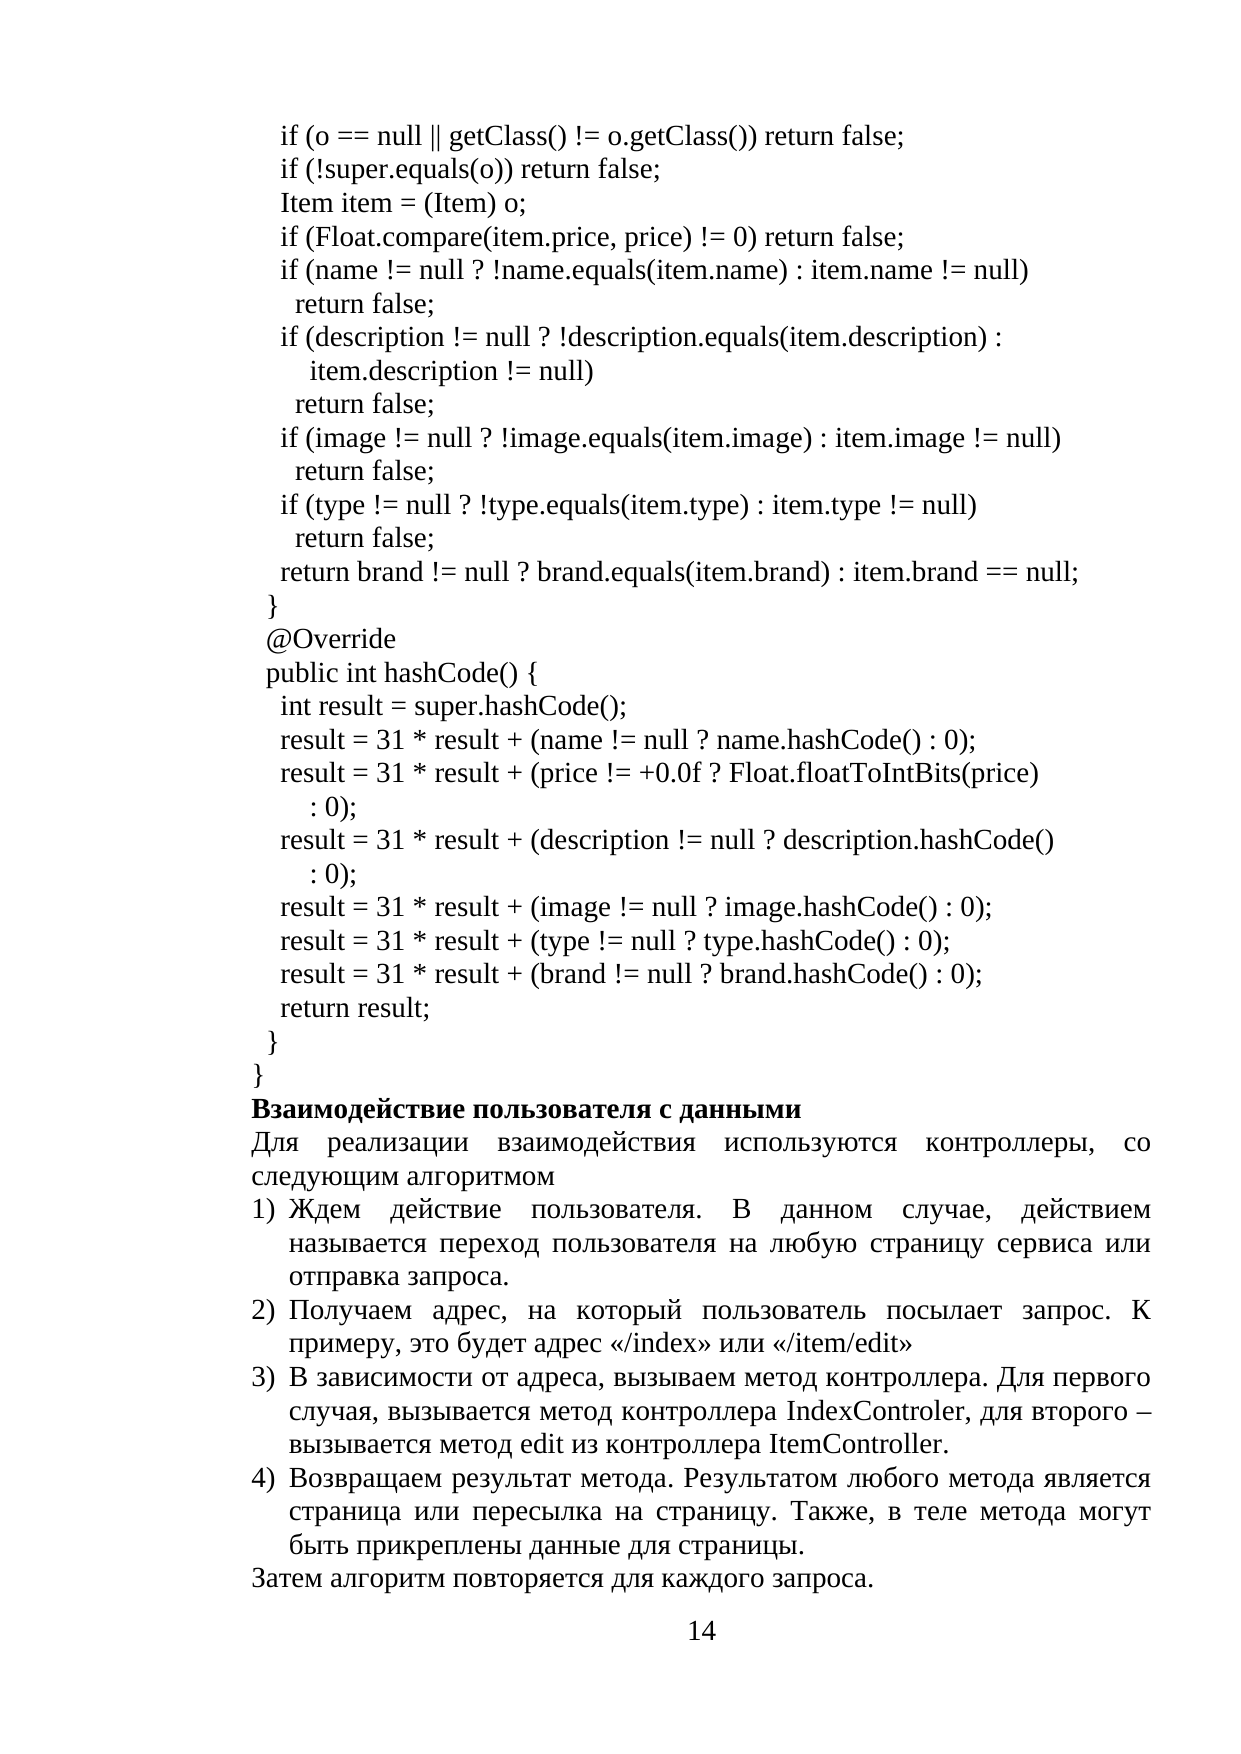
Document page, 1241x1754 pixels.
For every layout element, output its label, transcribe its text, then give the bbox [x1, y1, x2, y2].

text public int hashCode() { [251, 655, 1152, 688]
text result = 31 * result + (name != null ? name.hashCode() : 0); [251, 722, 1152, 755]
list Ждем действие пользователя. В данном случае, действием называется переход пользователя на любую страницу сервиса или отправка запроса. [251, 1191, 1152, 1292]
list В зависимости от адреса, вызываем метод контроллера. Для первого случая, вызывается метод контроллера IndexControler, для второго – вызывается метод edit из контроллера ItemController. [251, 1359, 1152, 1460]
text return false; [251, 521, 1152, 554]
text if (!super.equals(o)) return false; [251, 152, 1152, 185]
text result = 31 * result + (brand != null ? brand.hashCode() : 0); [251, 957, 1152, 990]
text : 0); [251, 856, 1152, 889]
text @Override [251, 621, 1152, 655]
text if (Float.compare(item.price, price) != 0) return false; [251, 219, 1152, 252]
text return false; [251, 453, 1152, 487]
text result = 31 * result + (image != null ? image.hashCode() : 0); [251, 889, 1152, 923]
text if (o == null || getClass() != o.getClass()) return false; [251, 118, 1152, 152]
text result = 31 * result + (price != +0.0f ? Float.floatToIntBits(price) [251, 755, 1152, 789]
list Возвращаем результат метода. Результатом любого метода является страница или пересылка на страницу. Также, в теле метода могут быть прикреплены данные для страницы. [251, 1460, 1152, 1560]
text if (name != null ? !name.equals(item.name) : item.name != null) [251, 252, 1152, 286]
text int result = super.hashCode(); [251, 688, 1152, 722]
text result = 31 * result + (description != null ? description.hashCode() [251, 822, 1152, 856]
text return false; [251, 286, 1152, 319]
text result = 31 * result + (type != null ? type.hashCode() : 0); [251, 923, 1152, 957]
text return brand != null ? brand.equals(item.brand) : item.brand == null; [251, 554, 1152, 588]
text if (image != null ? !image.equals(item.image) : item.image != null) [251, 420, 1152, 453]
text return result; [251, 990, 1152, 1024]
text Для реализации взаимодействия используются контроллеры, со следующим алгоритмом [251, 1124, 1152, 1191]
text } [251, 1024, 1152, 1057]
text } [251, 588, 1152, 621]
list Получаем адрес, на который пользователь посылает запрос. К примеру, это будет адрес «/index» или «/item/edit» [251, 1292, 1152, 1359]
text Взаимодействие пользователя с данными [251, 1091, 1152, 1124]
text if (description != null ? !description.equals(item.description) : [251, 319, 1152, 353]
text item.description != null) [251, 353, 1152, 386]
text if (type != null ? !type.equals(item.type) : item.type != null) [251, 487, 1152, 521]
text Item item = (Item) o; [251, 185, 1152, 219]
text return false; [251, 386, 1152, 420]
text : 0); [251, 789, 1152, 822]
text Затем алгоритм повторяется для каждого запроса. [251, 1560, 1152, 1594]
text } [251, 1057, 1152, 1091]
